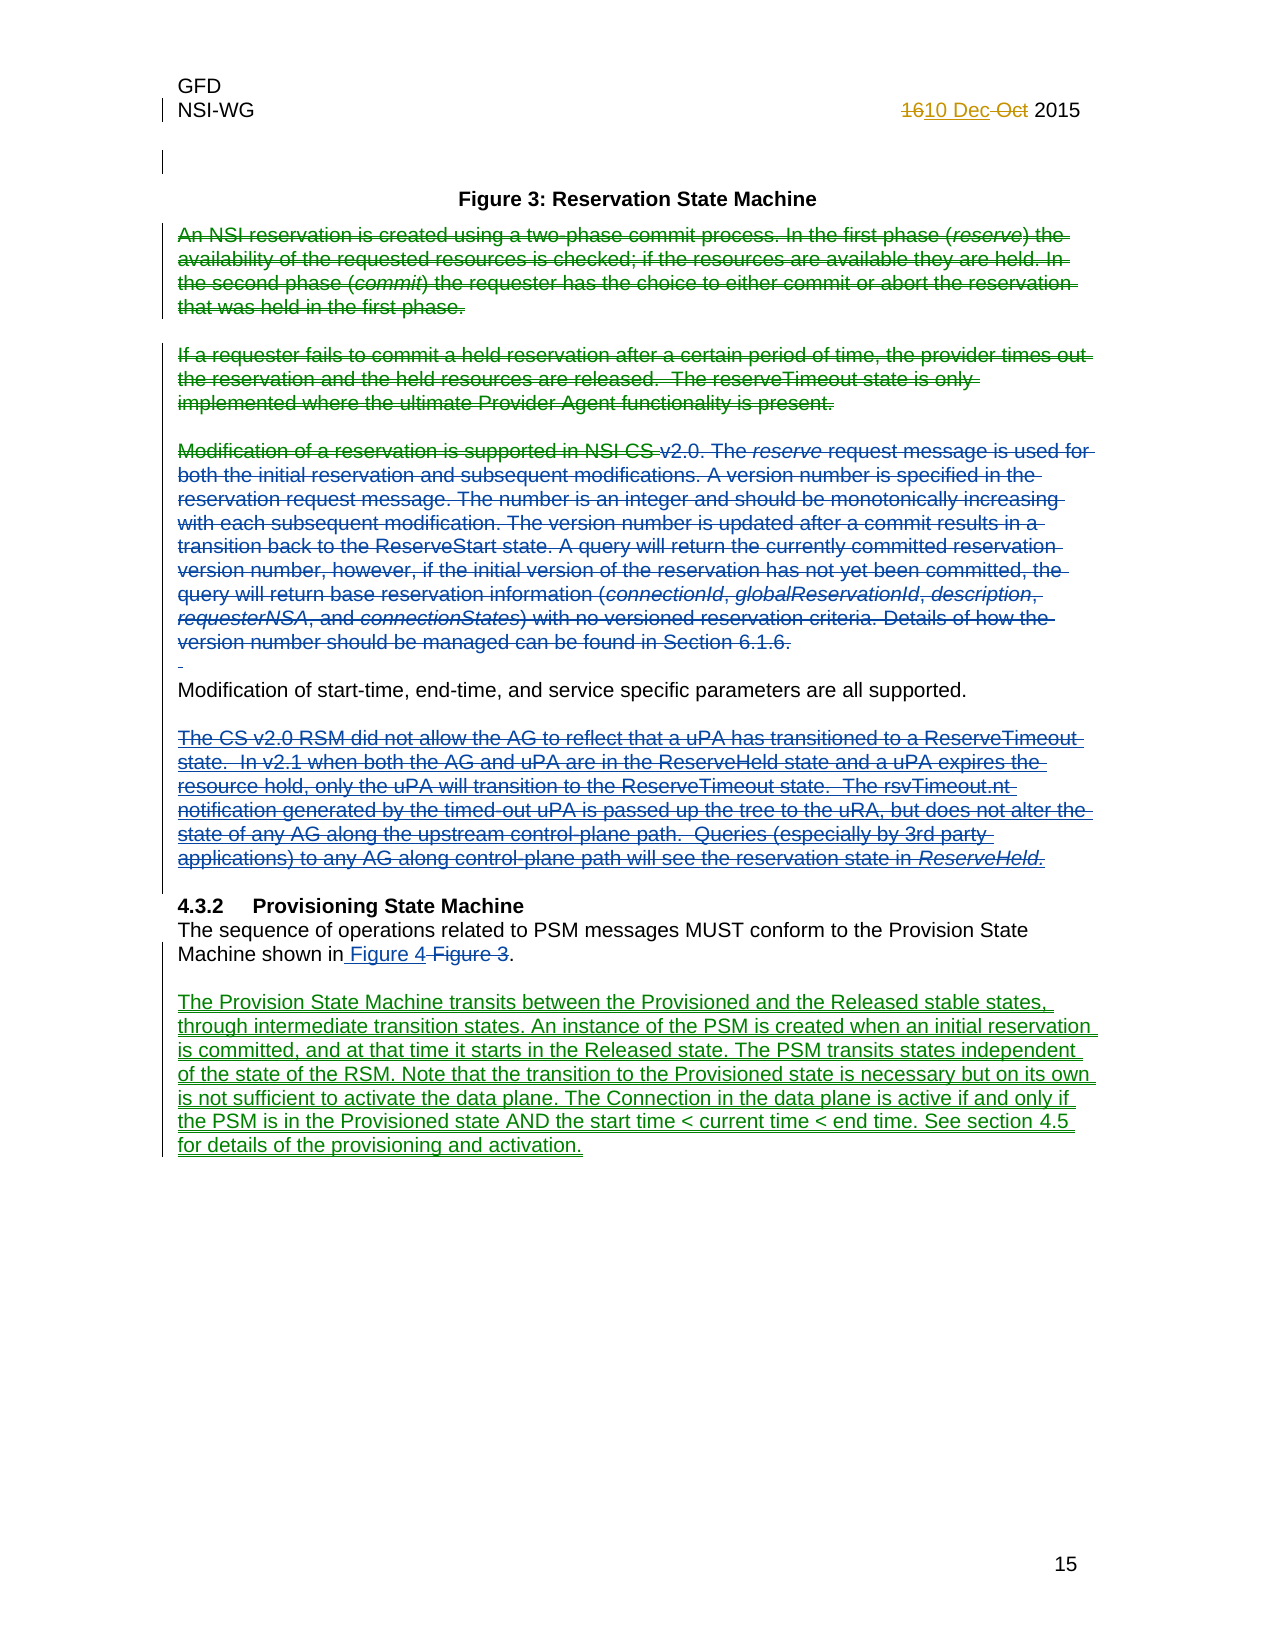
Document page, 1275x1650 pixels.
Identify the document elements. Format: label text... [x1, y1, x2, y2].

text The sequence of operations related to PSM messages MUST conform to the Provision State Machine shown in. [177, 918, 1098, 966]
text Figure 3: Reservation State Machine [177, 186, 1098, 210]
subtitle Provisioning State Machine [177, 894, 1098, 918]
text 4.5 [177, 1037, 1098, 1157]
text 4.5 [177, 989, 1098, 1034]
text Modification of start-time, end-time, and service specific parameters are all supported. [177, 678, 1098, 702]
